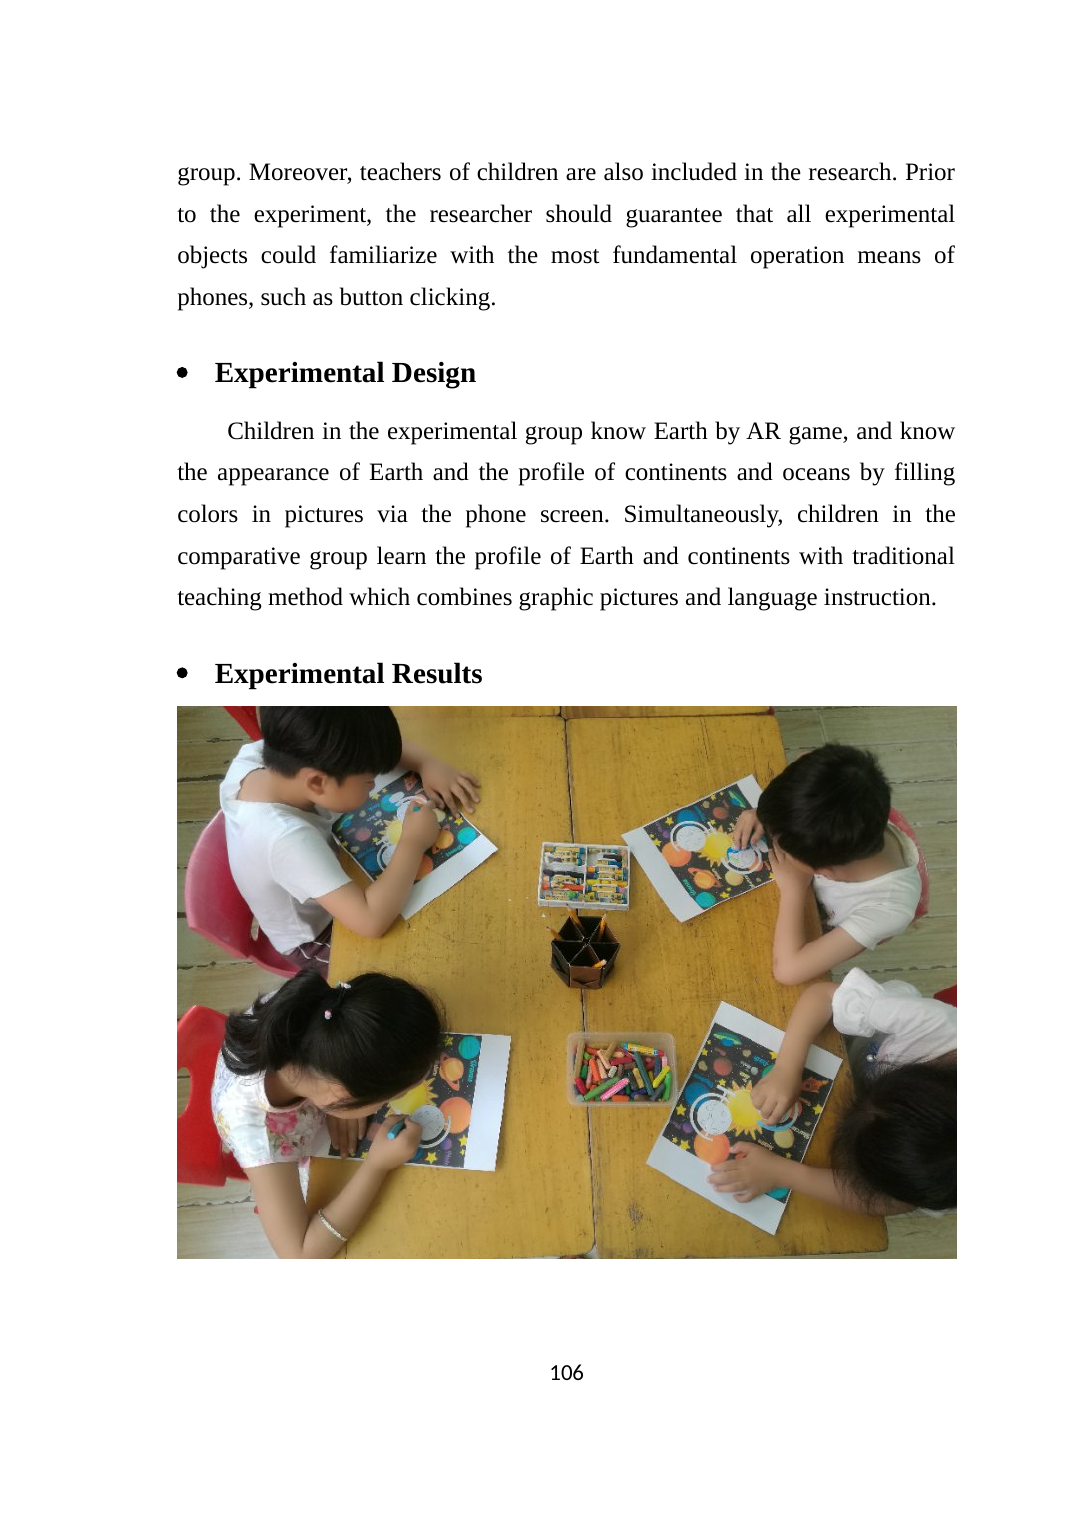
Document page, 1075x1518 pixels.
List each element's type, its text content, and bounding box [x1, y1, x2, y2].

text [177, 147, 956, 314]
list Experimental Results [177, 656, 956, 689]
picture [177, 706, 957, 1259]
list Experimental Design [177, 355, 956, 389]
text Children in the experimental group know Earth by AR game, and know the appearance of Earth and the profile of continents and oceans by filling colors in pictures via the phone screen. Simultaneously, children in the comparative group learn the profile of Earth and continents with traditional teaching method which combines graphic pictures and language instruction. [177, 406, 956, 614]
